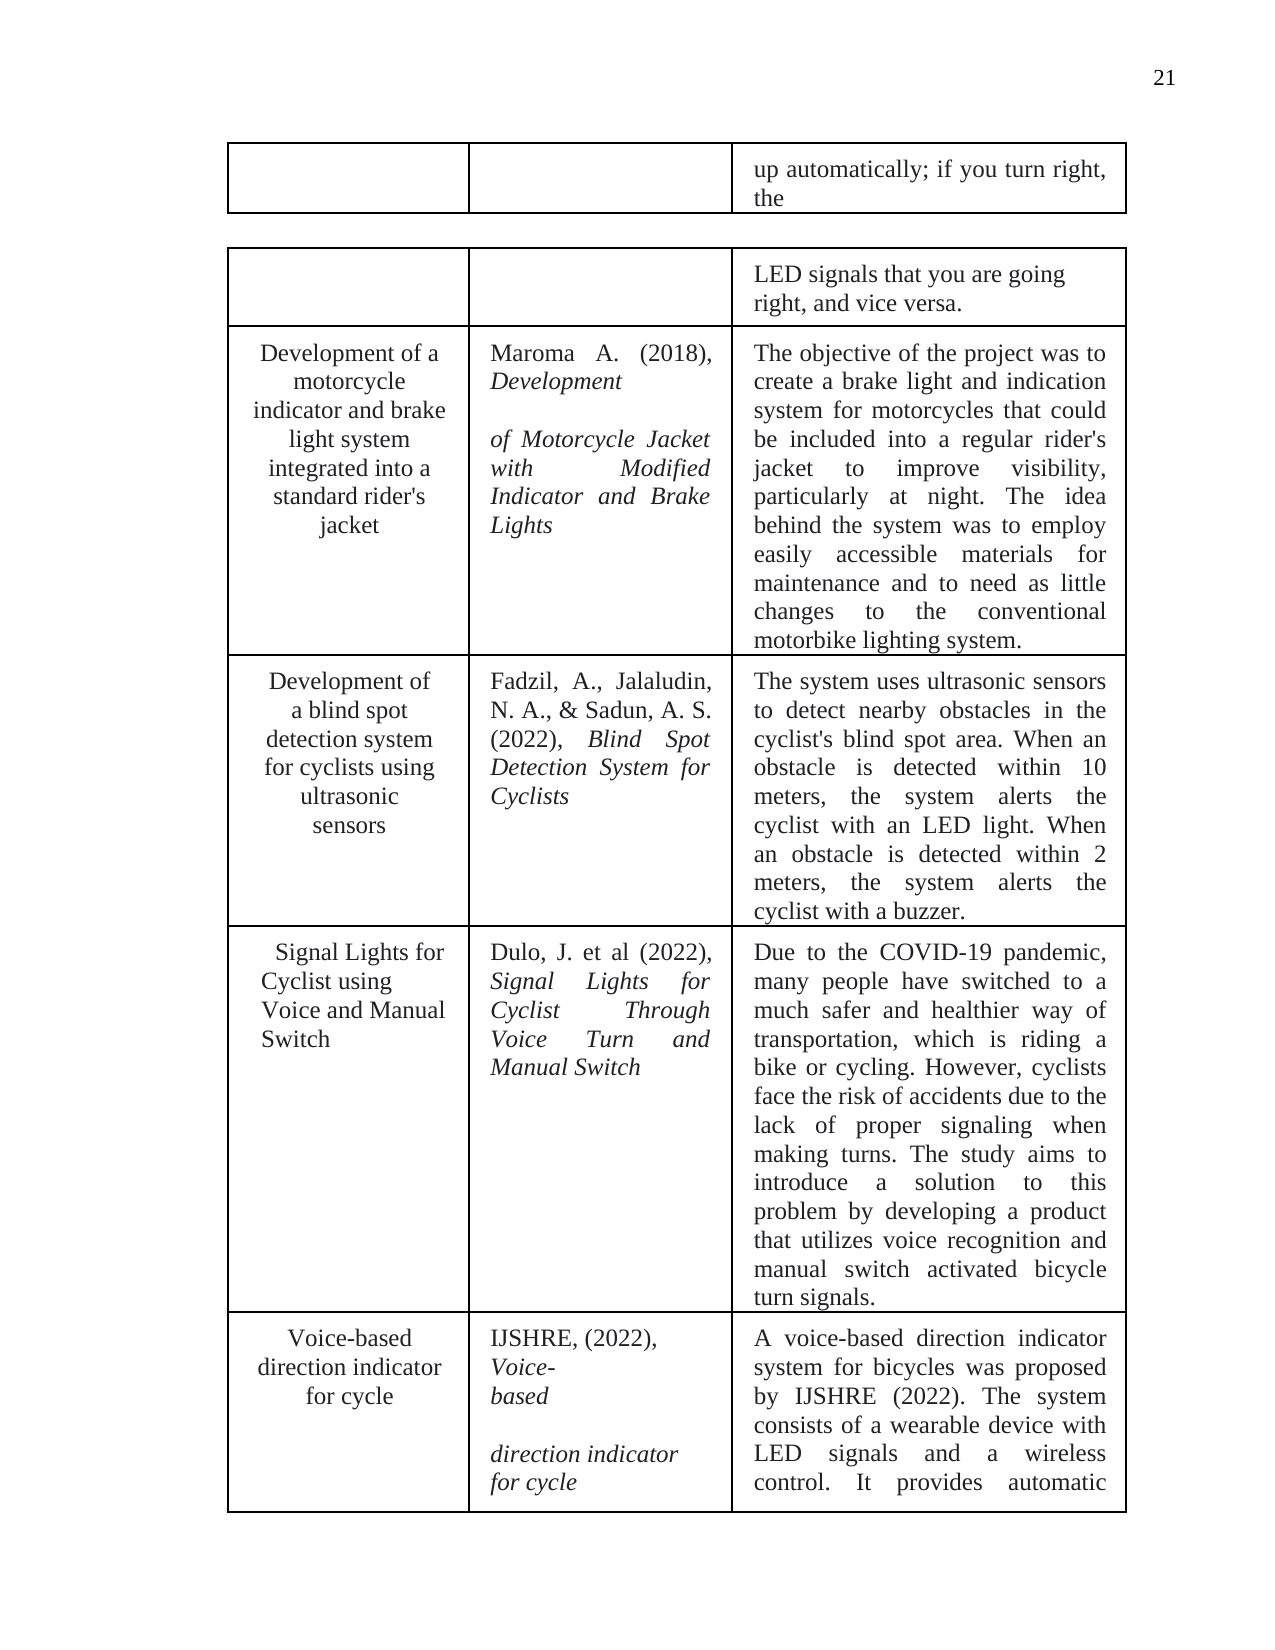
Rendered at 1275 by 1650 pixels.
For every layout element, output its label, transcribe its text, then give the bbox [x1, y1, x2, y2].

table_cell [470, 1313, 731, 1511]
table_header [470, 249, 731, 325]
table_header LED signals that you are going right, and vice versa. [733, 249, 1125, 325]
table_cell The system uses ultrasonic sensors to detect nearby obstacles in the cyclist's blind spot area. When an obstacle is detected within 10 meters, the system alerts the cyclist with an LED light. When an obstacle is detected within 2 meters, the system alerts the cyclist with a buzzer. [733, 656, 1125, 925]
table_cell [733, 144, 1125, 212]
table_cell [229, 1313, 468, 1511]
table_cell Development of a motorcycle indicator and brake light system integrated into a standard rider's jacket [229, 327, 468, 654]
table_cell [470, 144, 731, 212]
table_header [229, 249, 468, 325]
table_cell Due to the COVID-19 pandemic, many people have switched to a much safer and healthier way of transportation, which is riding a bike or cycling. However, cyclists face the risk of accidents due to the lack of proper signaling when making turns. The study aims to introduce a solution to this problem by developing a product that utilizes voice recognition and manual switch activated bicycle turn signals. [733, 927, 1125, 1311]
table_cell Dulo, J. et al (2022), Signal Lights for Cyclist Through Voice Turn and Manual Switch [470, 927, 731, 1311]
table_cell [229, 144, 468, 212]
table_cell Development of a blind spot detection system for cyclists using ultrasonic sensors [229, 656, 468, 925]
table_cell The objective of the project was to create a brake light and indication system for motorcycles that could be included into a regular rider's jacket to improve visibility, particularly at night. The idea behind the system was to employ easily accessible materials for maintenance and to need as little changes to the conventional motorbike lighting system. [733, 327, 1125, 654]
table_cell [733, 1313, 1125, 1511]
table_cell Maroma A. (2018), Development of Motorcycle Jacket with Modified Indicator and Brake Lights [470, 327, 731, 654]
table_cell Fadzil, A., Jalaludin, N. A., & Sadun, A. S. (2022), Blind Spot Detection System for Cyclists [470, 656, 731, 925]
table_cell Signal Lights for Cyclist using Voice and Manual Switch [229, 927, 468, 1311]
